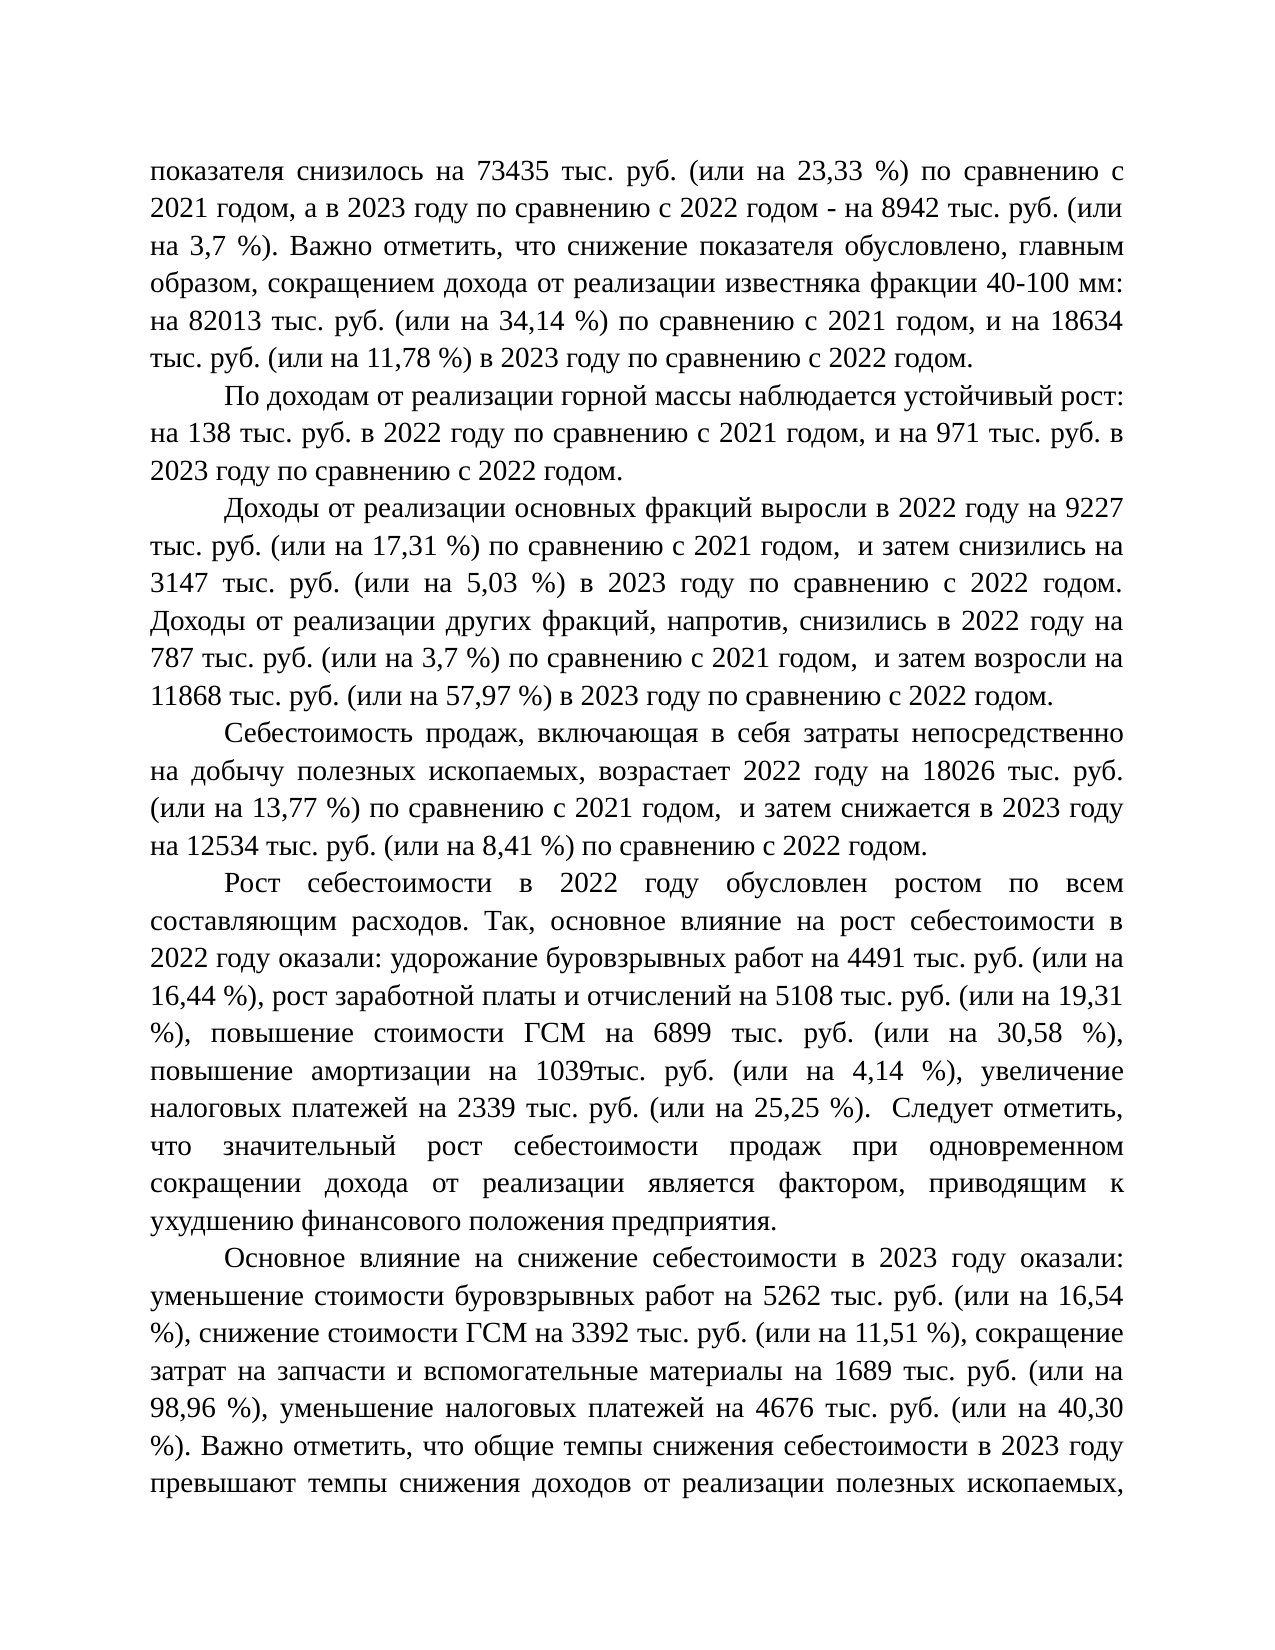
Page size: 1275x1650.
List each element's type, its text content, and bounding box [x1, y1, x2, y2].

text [150, 150, 1125, 375]
text Рост себестоимости в 2022 году обусловлен ростом по всем составляющим расходов. Так, основное влияние на рост себестоимости в 2022 году оказали: удорожание буровзрывных работ на 4491 тыс. руб. (или на 16,44 %), рост заработной платы и отчислений на 5108 тыс. руб. (или на 19,31 %), повышение стоимости ГСМ на 6899 тыс. руб. (или на 30,58 %), повышение амортизации на 1039тыс. руб. (или на 4,14 %), увеличение налоговых платежей на 2339 тыс. руб. (или на 25,25 %). Следует отметить, что значительный рост себестоимости продаж при одновременном сокращении дохода от реализации является фактором, приводящим к ухудшению финансового положения предприятия. [150, 862, 1125, 1237]
text Доходы от реализации основных фракций выросли в 2022 году на 9227 тыс. руб. (или на 17,31 %) по сравнению с 2021 годом, и затем снизились на 3147 тыс. руб. (или на 5,03 %) в 2023 году по сравнению с 2022 годом. Доходы от реализации других фракций, напротив, снизились в 2022 году на 787 тыс. руб. (или на 3,7 %) по сравнению с 2021 годом, и затем возросли на 11868 тыс. руб. (или на 57,97 %) в 2023 году по сравнению с 2022 годом. [150, 487, 1125, 712]
text Себестоимость продаж, включающая в себя затраты непосредственно на добычу полезных ископаемых, возрастает 2022 году на 18026 тыс. руб. (или на 13,77 %) по сравнению с 2021 годом, и затем снижается в 2023 году на 12534 тыс. руб. (или на 8,41 %) по сравнению с 2022 годом. [150, 712, 1125, 862]
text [150, 1237, 1125, 1500]
text По доходам от реализации горной массы наблюдается устойчивый рост: на 138 тыс. руб. в 2022 году по сравнению с 2021 годом, и на 971 тыс. руб. в 2023 году по сравнению с 2022 годом. [150, 375, 1125, 487]
